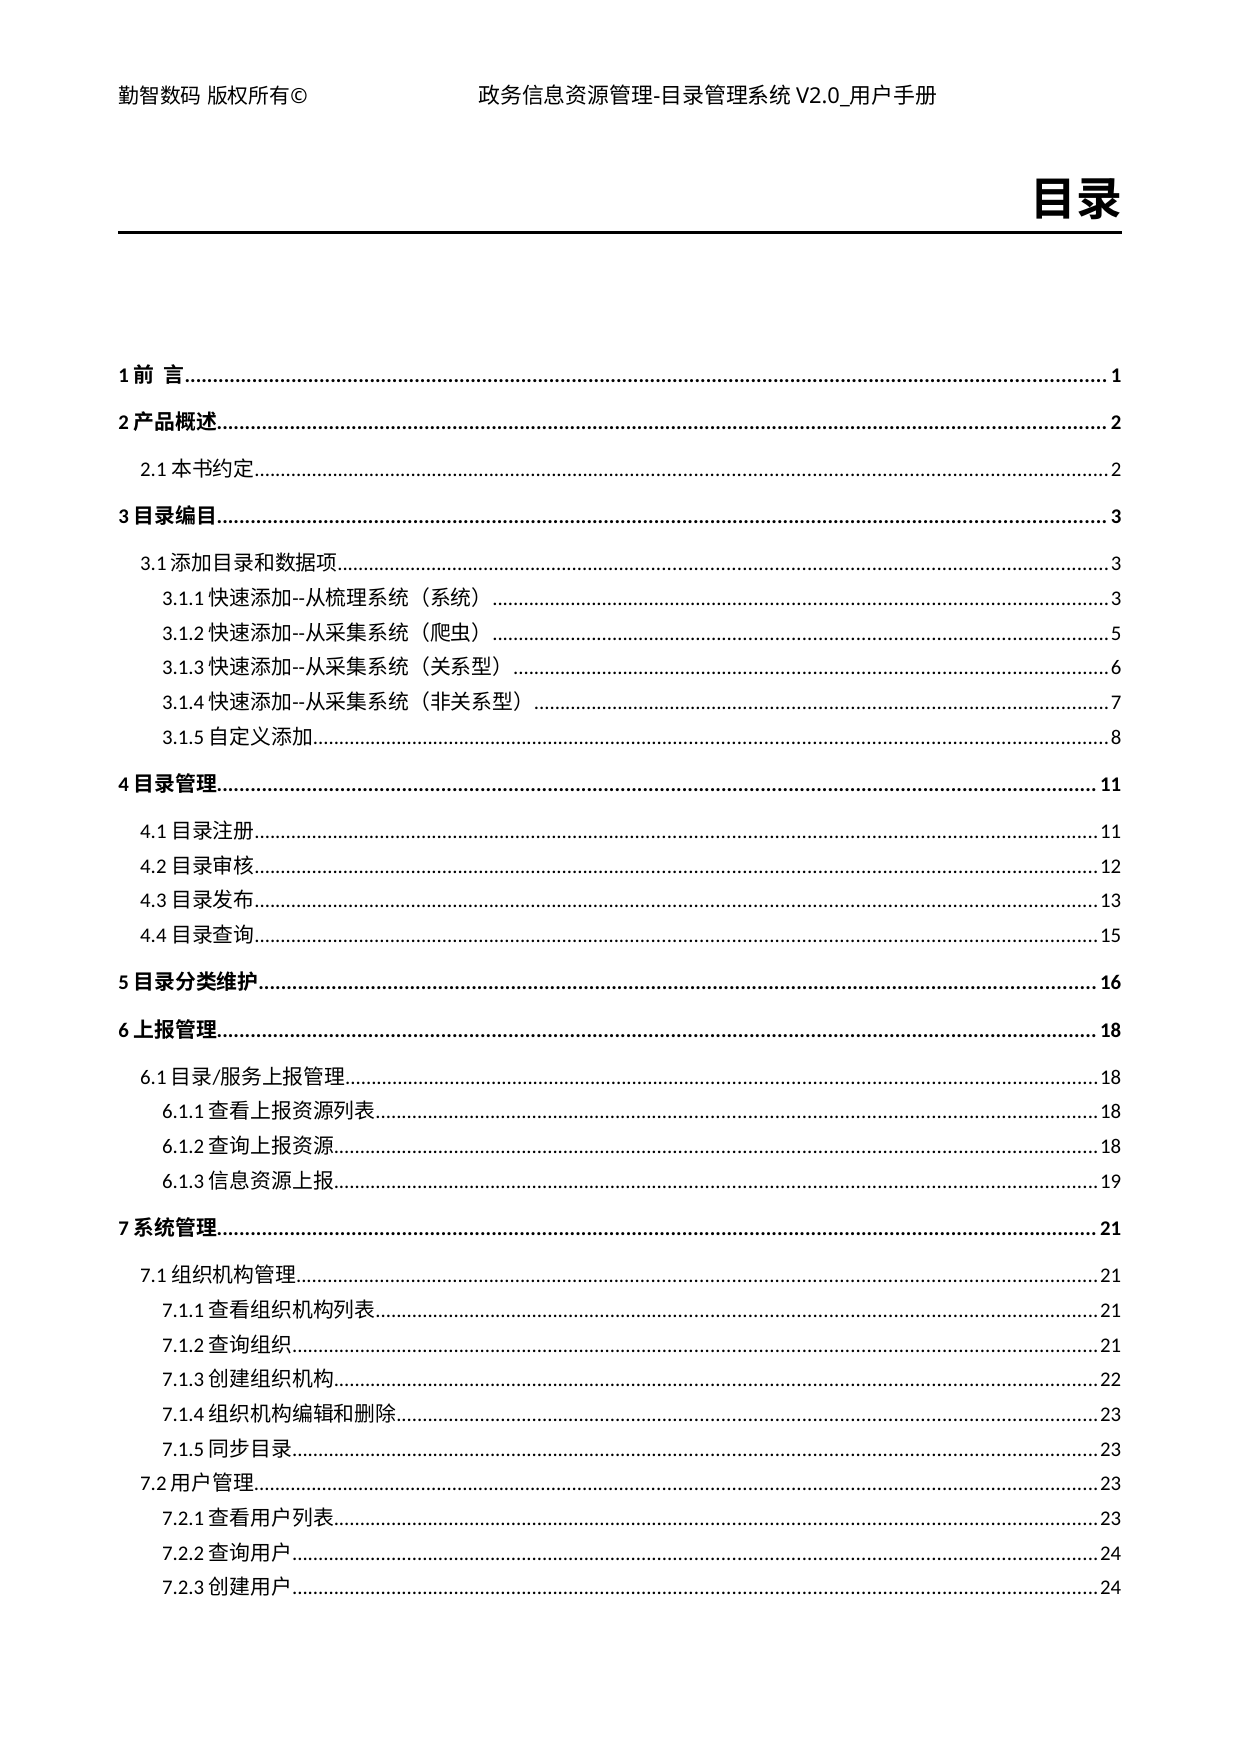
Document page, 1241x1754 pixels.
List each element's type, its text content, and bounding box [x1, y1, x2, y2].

text 目录 [118, 162, 1122, 231]
